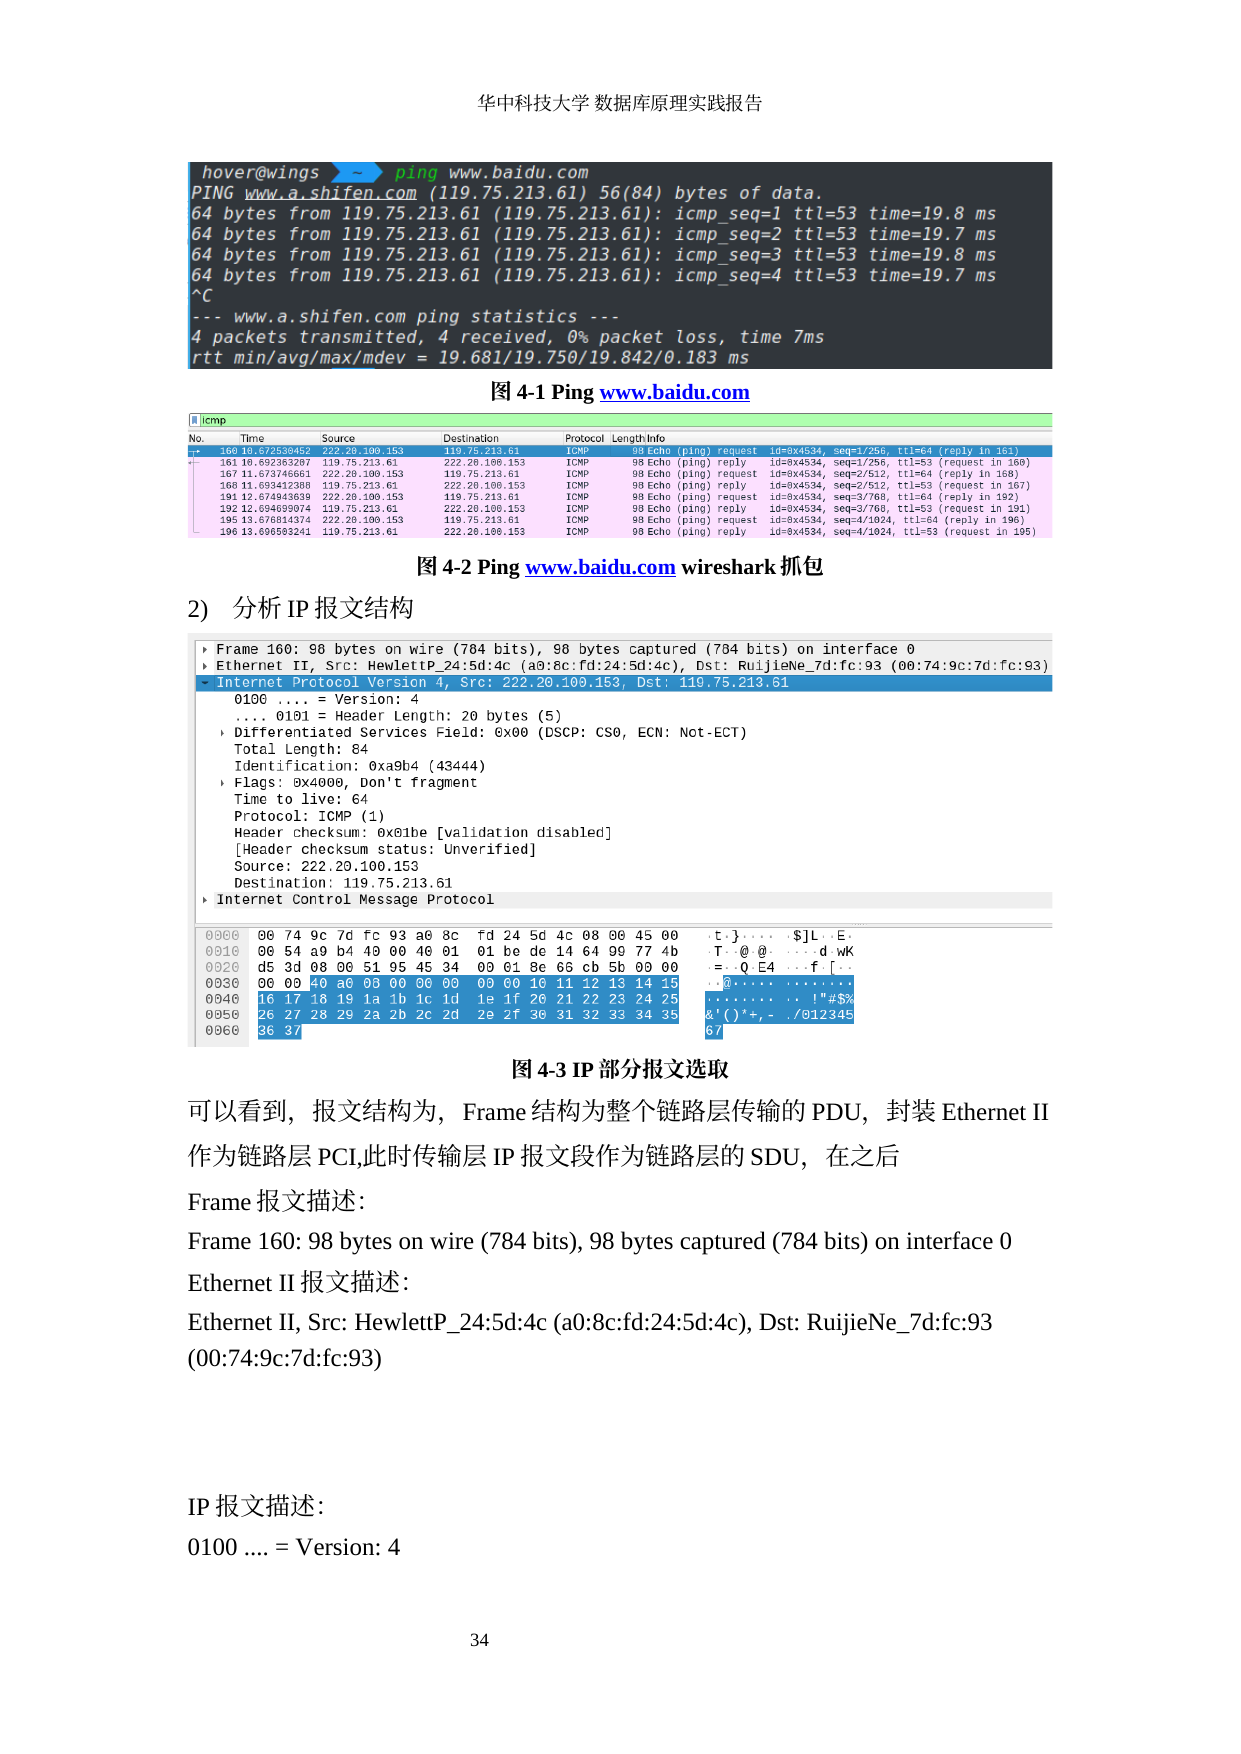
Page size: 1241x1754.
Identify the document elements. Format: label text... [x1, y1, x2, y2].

list Frame报文描述： [187, 1182, 1053, 1217]
text 图4-2 Ping www.baidu.com wireshark抓包 [187, 549, 1053, 581]
list 可以看到，报文结构为，Frame结构为整个链路层传输的PDU，封装Ethernet II作为链路层PCI,此时传输层IP报文段作为链路层的SDU，在之后 [187, 1092, 1053, 1173]
picture [187, 413, 1053, 543]
list Ethernet II, Src: HewlettP_24:5d:4c (a0:8c:fd:24:5d:4c), Dst: RuijieNe_7d:fc:93 (00:74:9c:7d:fc:93) [187, 1307, 1053, 1372]
picture [187, 633, 1053, 1047]
picture [187, 162, 1053, 369]
list 0100 .... = Version: 4 [187, 1532, 1053, 1561]
text 图4-3 IP部分报文选取 [187, 1052, 1053, 1084]
text 图4-1 Ping www.baidu.com [187, 374, 1053, 406]
list Frame 160: 98 bytes on wire (784 bits), 98 bytes captured (784 bits) on interface 0 [187, 1226, 1053, 1255]
list Ethernet II报文描述： [187, 1262, 1053, 1298]
list IP报文描述： [187, 1487, 1053, 1523]
list 分析IP报文结构 [187, 588, 1053, 624]
